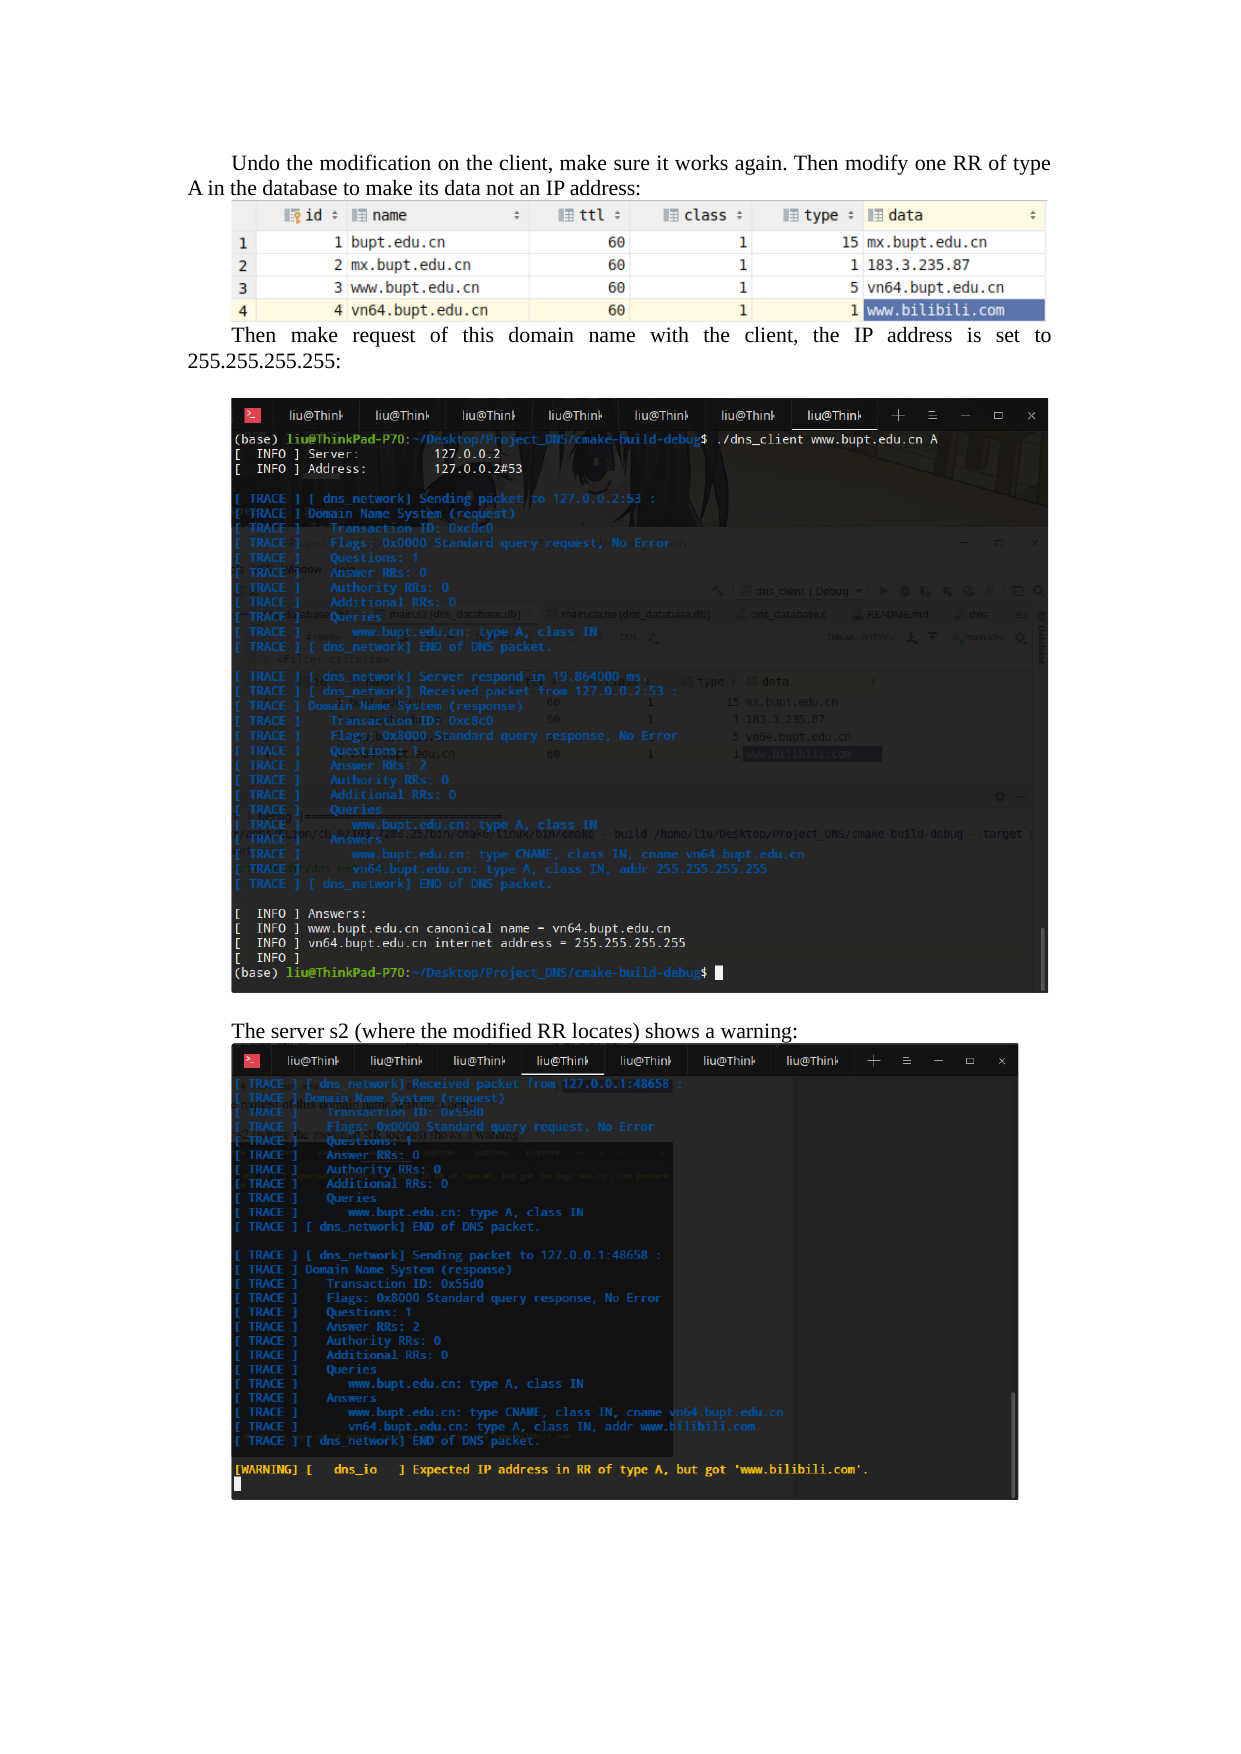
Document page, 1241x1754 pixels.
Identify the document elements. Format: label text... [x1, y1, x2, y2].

text The server s2 (where the modified RR locates) shows a warning: [187, 1018, 1053, 1043]
picture [231, 1043, 1019, 1500]
picture [231, 398, 1049, 993]
text Undo the modification on the client, make sure it works again. Then modify one RR of type A in the database to make its data not an IP address: [187, 150, 1053, 200]
picture [231, 200, 1048, 323]
text Then make request of this domain name with the client, the IP address is set to 255.255.255.255: [187, 322, 1053, 373]
